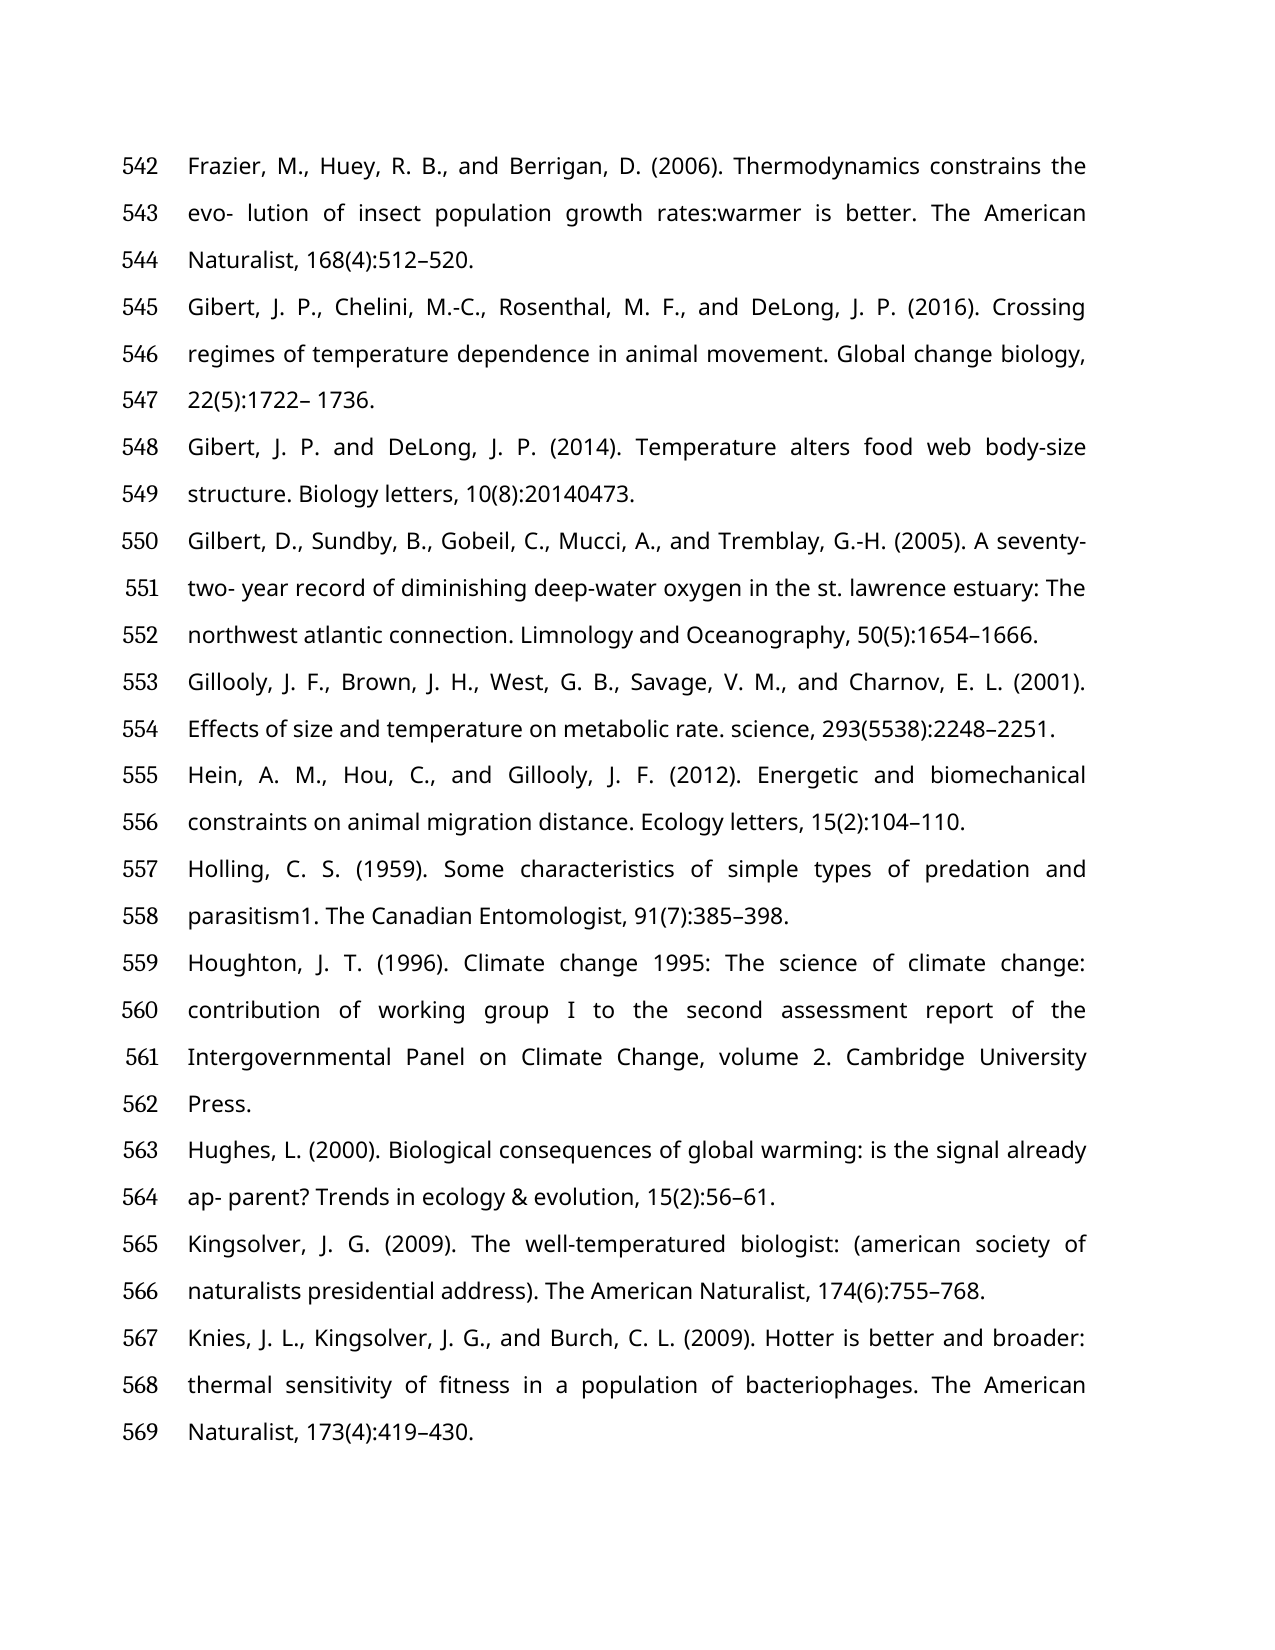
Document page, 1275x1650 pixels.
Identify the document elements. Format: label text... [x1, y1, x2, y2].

text Frazier, M., Huey, R. B., and Berrigan, D. (2006). Thermodynamics constrains the evo- lution of insect population growth rates:warmer is better. The American Naturalist, 168(4):512–520. [187, 150, 1087, 275]
text Gibert, J. P. and DeLong, J. P. (2014). Temperature alters food web body-size structure. Biology letters, 10(8):20140473. [187, 431, 1087, 509]
text Holling, C. S. (1959). Some characteristics of simple types of predation and parasitism1. The Canadian Entomologist, 91(7):385–398. [187, 853, 1087, 931]
text Knies, J. L., Kingsolver, J. G., and Burch, C. L. (2009). Hotter is better and broader: thermal sensitivity of fitness in a population of bacteriophages. The American Naturalist, 173(4):419–430. [187, 1322, 1087, 1447]
text Gilbert, D., Sundby, B., Gobeil, C., Mucci, A., and Tremblay, G.-H. (2005). A seventy-two- year record of diminishing deep-water oxygen in the st. lawrence estuary: The northwest atlantic connection. Limnology and Oceanography, 50(5):1654–1666. [187, 525, 1087, 650]
text Hein, A. M., Hou, C., and Gillooly, J. F. (2012). Energetic and biomechanical constraints on animal migration distance. Ecology letters, 15(2):104–110. [187, 759, 1087, 837]
text Kingsolver, J. G. (2009). The well-temperatured biologist: (american society of naturalists presidential address). The American Naturalist, 174(6):755–768. [187, 1228, 1087, 1306]
text Gibert, J. P., Chelini, M.-C., Rosenthal, M. F., and DeLong, J. P. (2016). Crossing regimes of temperature dependence in animal movement. Global change biology, 22(5):1722– 1736. [187, 291, 1087, 416]
text Houghton, J. T. (1996). Climate change 1995: The science of climate change: contribution of working group I to the second assessment report of the Intergovernmental Panel on Climate Change, volume 2. Cambridge University Press. [187, 947, 1087, 1119]
text Hughes, L. (2000). Biological consequences of global warming: is the signal already ap- parent? Trends in ecology & evolution, 15(2):56–61. [187, 1134, 1087, 1212]
text Gillooly, J. F., Brown, J. H., West, G. B., Savage, V. M., and Charnov, E. L. (2001). Effects of size and temperature on metabolic rate. science, 293(5538):2248–2251. [187, 666, 1087, 744]
